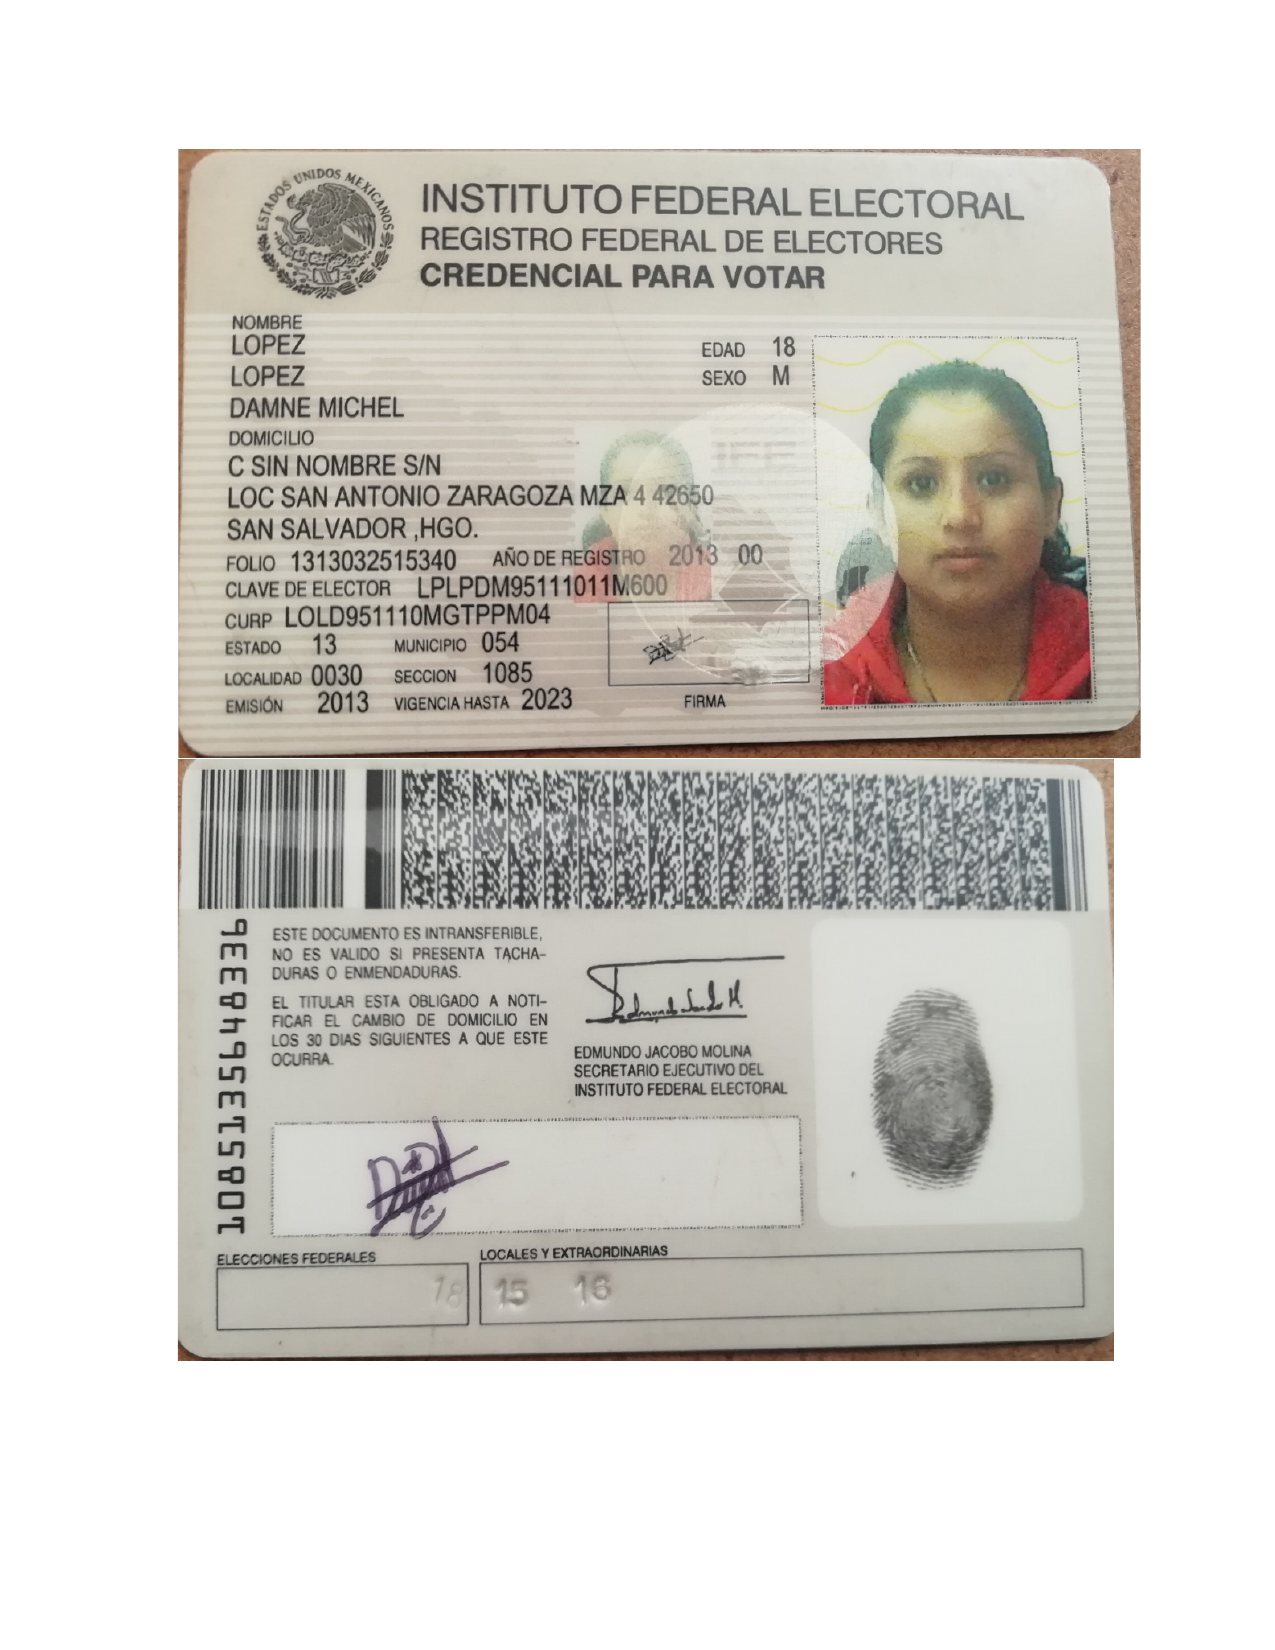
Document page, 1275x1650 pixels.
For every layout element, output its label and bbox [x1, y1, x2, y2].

picture [178, 149, 1141, 758]
picture [177, 759, 1114, 1361]
